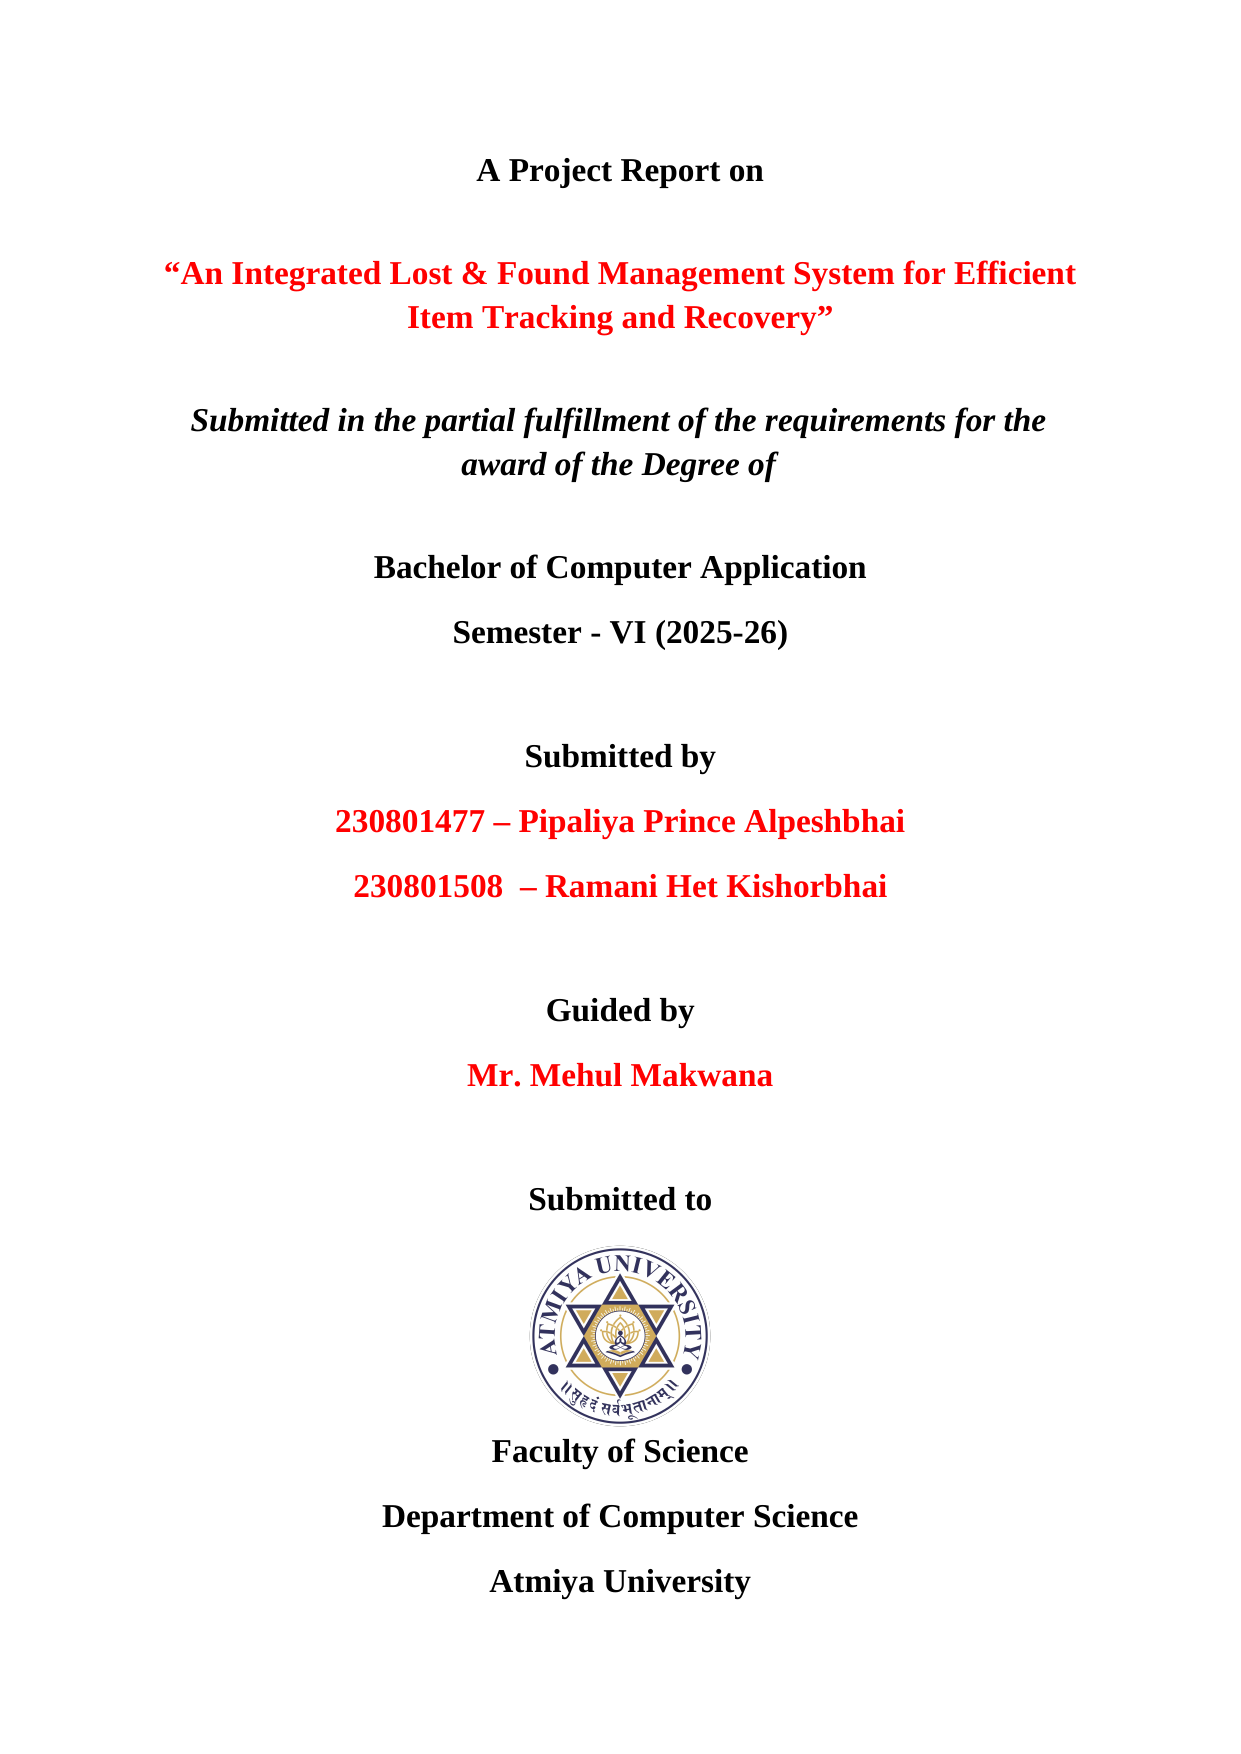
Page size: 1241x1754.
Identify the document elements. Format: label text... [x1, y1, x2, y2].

text Submitted in the partial fulfillment of the requirements for the award of the Degree of [150, 401, 1090, 483]
picture [528, 1244, 712, 1428]
text Semester - VI (2025-26) [150, 613, 1090, 651]
text Bachelor of Computer Application [150, 548, 1090, 586]
text Department of Computer Science [150, 1496, 1090, 1534]
text 230801508 – Ramani Het Kishorbhai [150, 867, 1090, 905]
text Atmiya University [150, 1561, 1090, 1599]
text Faculty of Science [150, 1431, 1090, 1470]
text Submitted to [150, 1179, 1090, 1218]
text “An Integrated Lost & Found Management System for Efficient Item Tracking and Recovery” [150, 253, 1090, 336]
text Mr. Mehul Makwana [150, 1056, 1090, 1094]
text Guided by [150, 991, 1090, 1029]
text A Project Report on [150, 150, 1090, 188]
text Submitted by [150, 737, 1090, 775]
text 230801477 – Pipaliya Prince Alpeshbhai [150, 802, 1090, 840]
